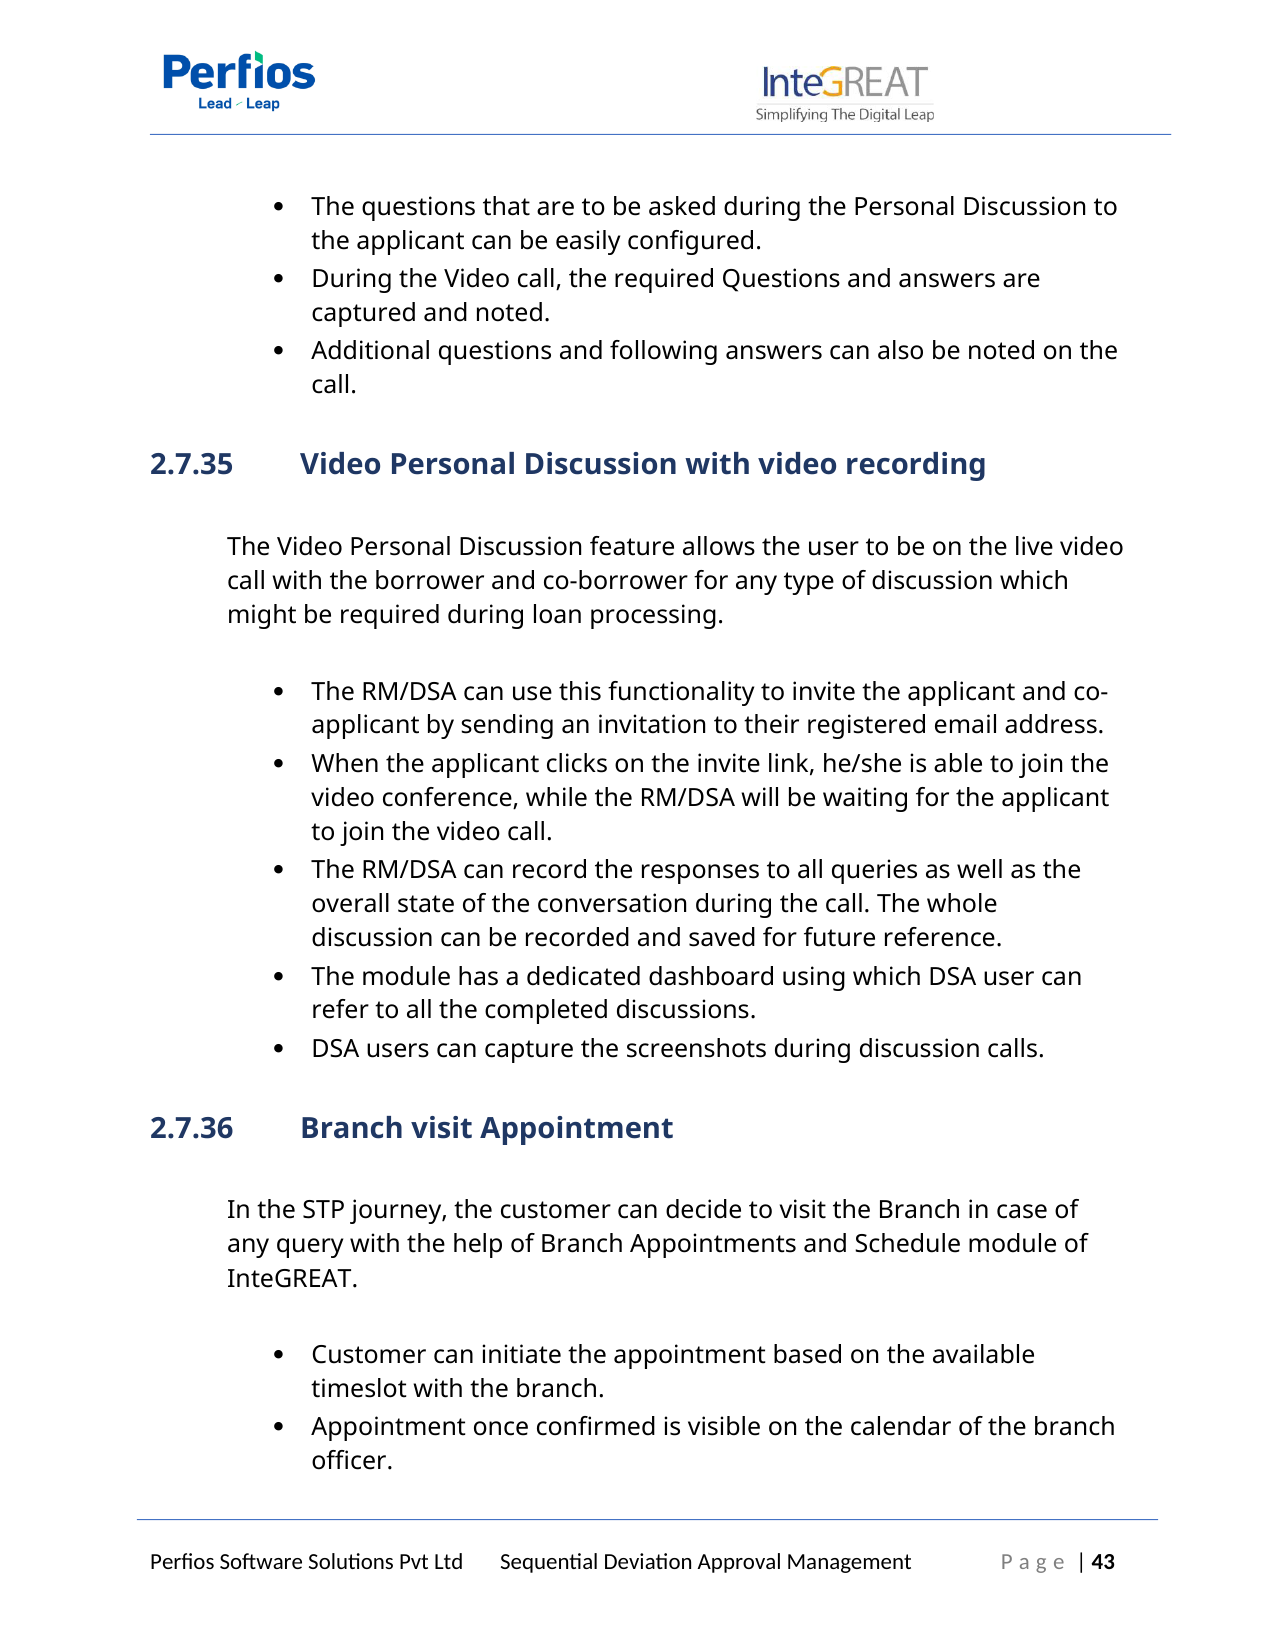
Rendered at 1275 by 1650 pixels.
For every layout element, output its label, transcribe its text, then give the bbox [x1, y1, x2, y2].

subtitle Video Personal Discussion with video recording [150, 443, 1125, 483]
text Additional questions and following answers can also be noted on the call. [274, 333, 1125, 401]
text When the applicant clicks on the invite link, he/she is able to join the video conference, while the RM/DSA will be waiting for the applicant to join the video call. [274, 745, 1125, 848]
text In the STP journey, the customer can decide to visit the Branch in case of any query with the help of Branch Appointments and Schedule module of InteGREAT. [227, 1192, 1125, 1294]
text The module has a dedicated dashboard using which DSA user can refer to all the completed discussions. [274, 958, 1125, 1026]
text The questions that are to be asked during the Personal Discussion to the applicant can be easily configured. [274, 188, 1125, 256]
text The Video Personal Discussion feature allows the user to be on the live video call with the borrower and co-borrower for any type of discussion which might be required during loan processing. [227, 528, 1125, 631]
text During the Video call, the required Questions and answers are captured and noted. [274, 261, 1125, 329]
text DSA users can capture the screenshots during discussion calls. [274, 1030, 1125, 1064]
text Customer can initiate the appointment based on the available timeslot with the branch. [274, 1337, 1125, 1405]
text The RM/DSA can use this functionality to invite the applicant and co-applicant by sending an invitation to their registered email address. [274, 673, 1125, 741]
subtitle Branch visit Appointment [150, 1107, 1125, 1147]
text Appointment once confirmed is visible on the calendar of the branch officer. [274, 1409, 1125, 1477]
text The RM/DSA can record the responses to all queries as well as the overall state of the conversation during the call. The whole discussion can be recorded and saved for future reference. [274, 852, 1125, 954]
